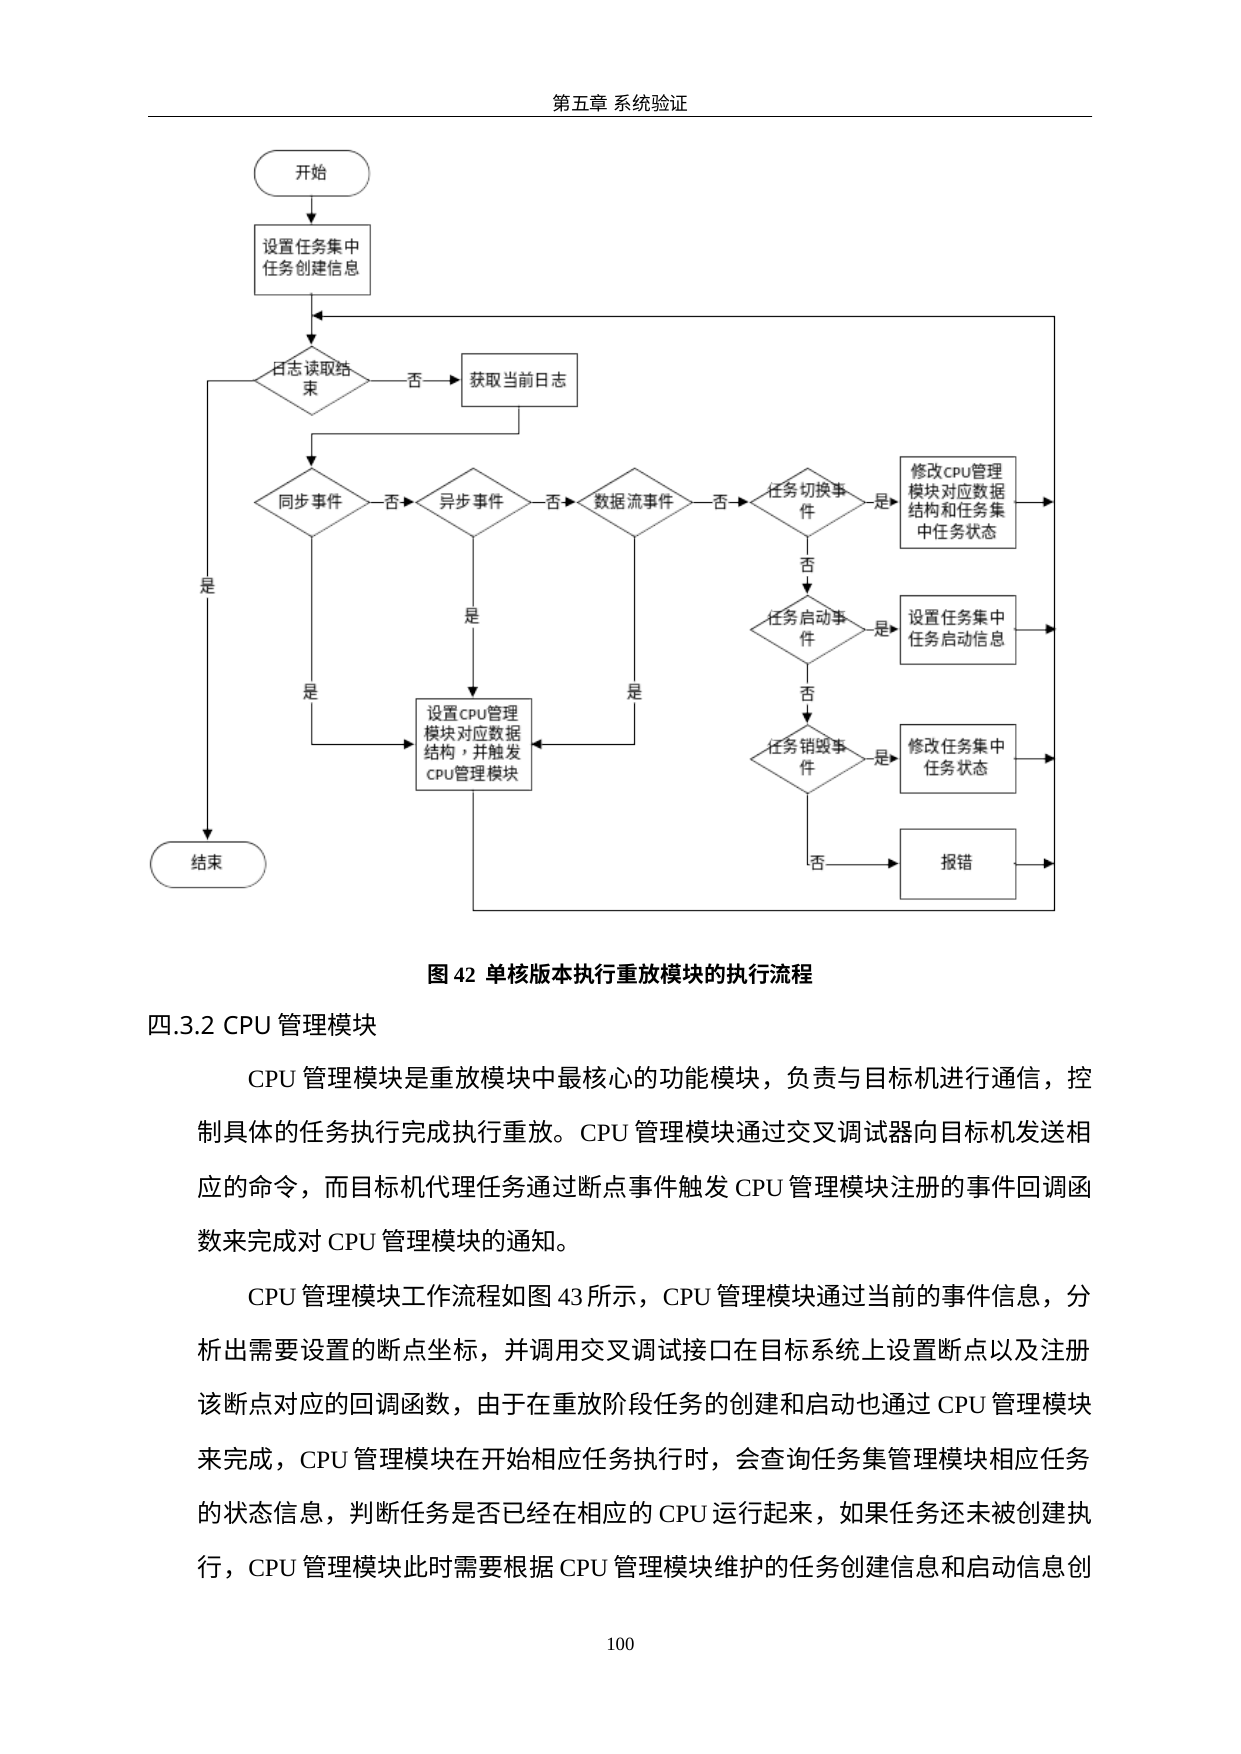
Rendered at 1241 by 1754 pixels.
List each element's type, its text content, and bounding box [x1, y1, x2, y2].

text 图 42 单核版本执行重放模块的执行流程 [148, 957, 1092, 988]
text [198, 1276, 1092, 1584]
subtitle CPU管理模块 [148, 1005, 1092, 1042]
text CPU管理模块是重放模块中最核心的功能模块，负责与目标机进行通信，控制具体的任务执行完成执行重放。CPU管理模块通过交叉调试器向目标机发送相应的命令，而目标机代理任务通过断点事件触发CPU管理模块注册的事件回调函数来完成对CPU管理模块的通知。 [198, 1058, 1092, 1258]
